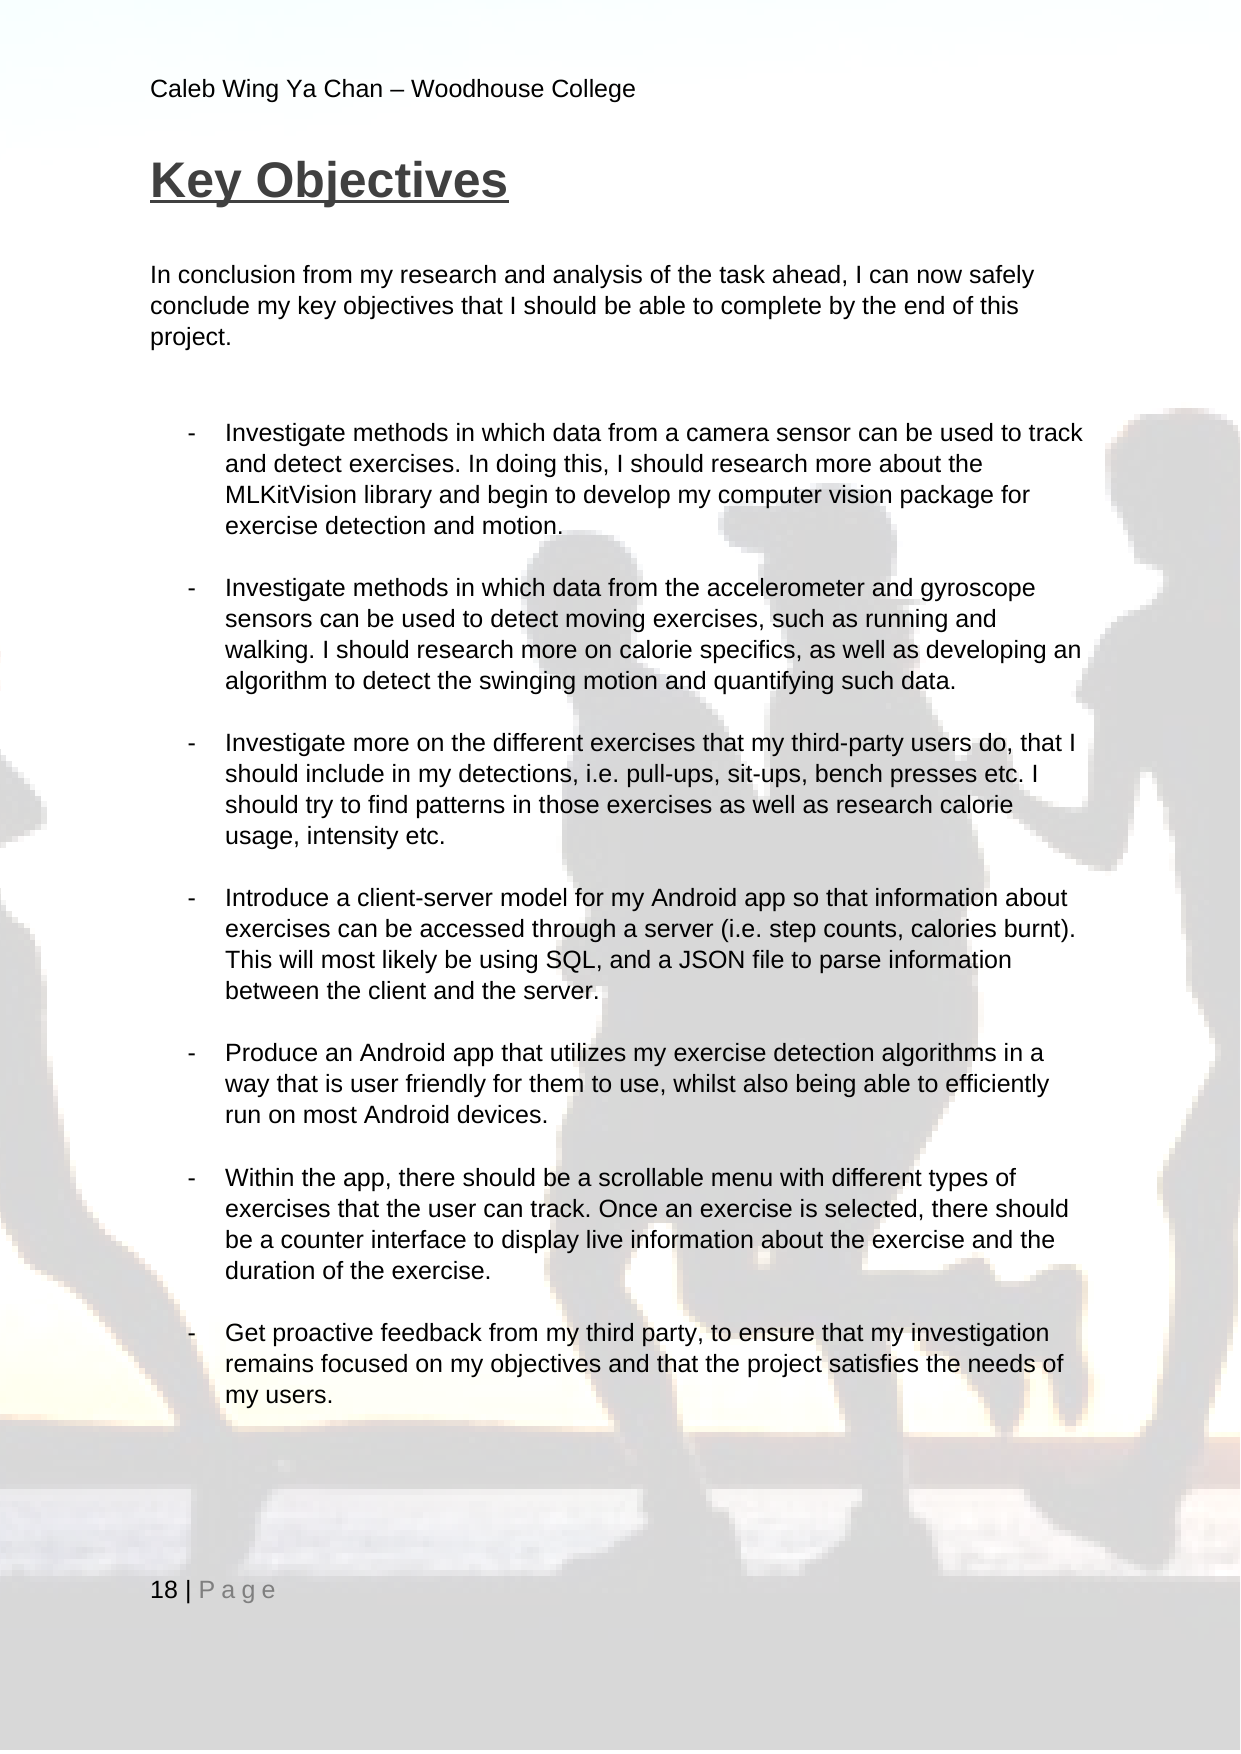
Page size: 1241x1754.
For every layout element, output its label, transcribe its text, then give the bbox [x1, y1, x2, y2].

list Get proactive feedback from my third party, to ensure that my investigation remains focused on my objectives and that the project satisfies the needs of my users. [187, 1208, 1090, 1299]
list Investigate more on the different exercises that my third-party users do, that I should include in my detections, i.e. pull-ups, sit-ups, bench presses etc. I should try to find patterns in those exercises as well as research calorie usage, intensity etc. [187, 618, 1090, 740]
list Produce an Android app that utilizes my exercise detection algorithms in a way that is user friendly for them to use, whilst also being able to efficiently run on most Android devices. [187, 928, 1090, 1019]
text In conclusion from my research and analysis of the task ahead, I can now safely conclude my key objectives that I should be able to complete by the end of this project. [150, 150, 1090, 241]
subtitle DESIGN [150, 1421, 1090, 1536]
list Introduce a client-server model for my Android app so that information about exercises can be accessed through a server (i.e. step counts, calories burnt). This will most likely be using SQL, and a JSON file to parse information between the client and the server. [187, 773, 1090, 895]
list Investigate methods in which data from the accelerometer and gyroscope sensors can be used to detect moving exercises, such as running and walking. I should research more on calorie specifics, as well as developing an algorithm to detect the swinging motion and quantifying such data. [187, 463, 1090, 585]
list Within the app, there should be a scrollable menu with different types of exercises that the user can track. Once an exercise is selected, there should be a counter interface to display live information about the exercise and the duration of the exercise. [187, 1053, 1090, 1174]
list Investigate methods in which data from a camera sensor can be used to track and detect exercises. In doing this, I should research more about the MLKitVision library and begin to develop my computer vision package for exercise detection and motion. [187, 308, 1090, 429]
